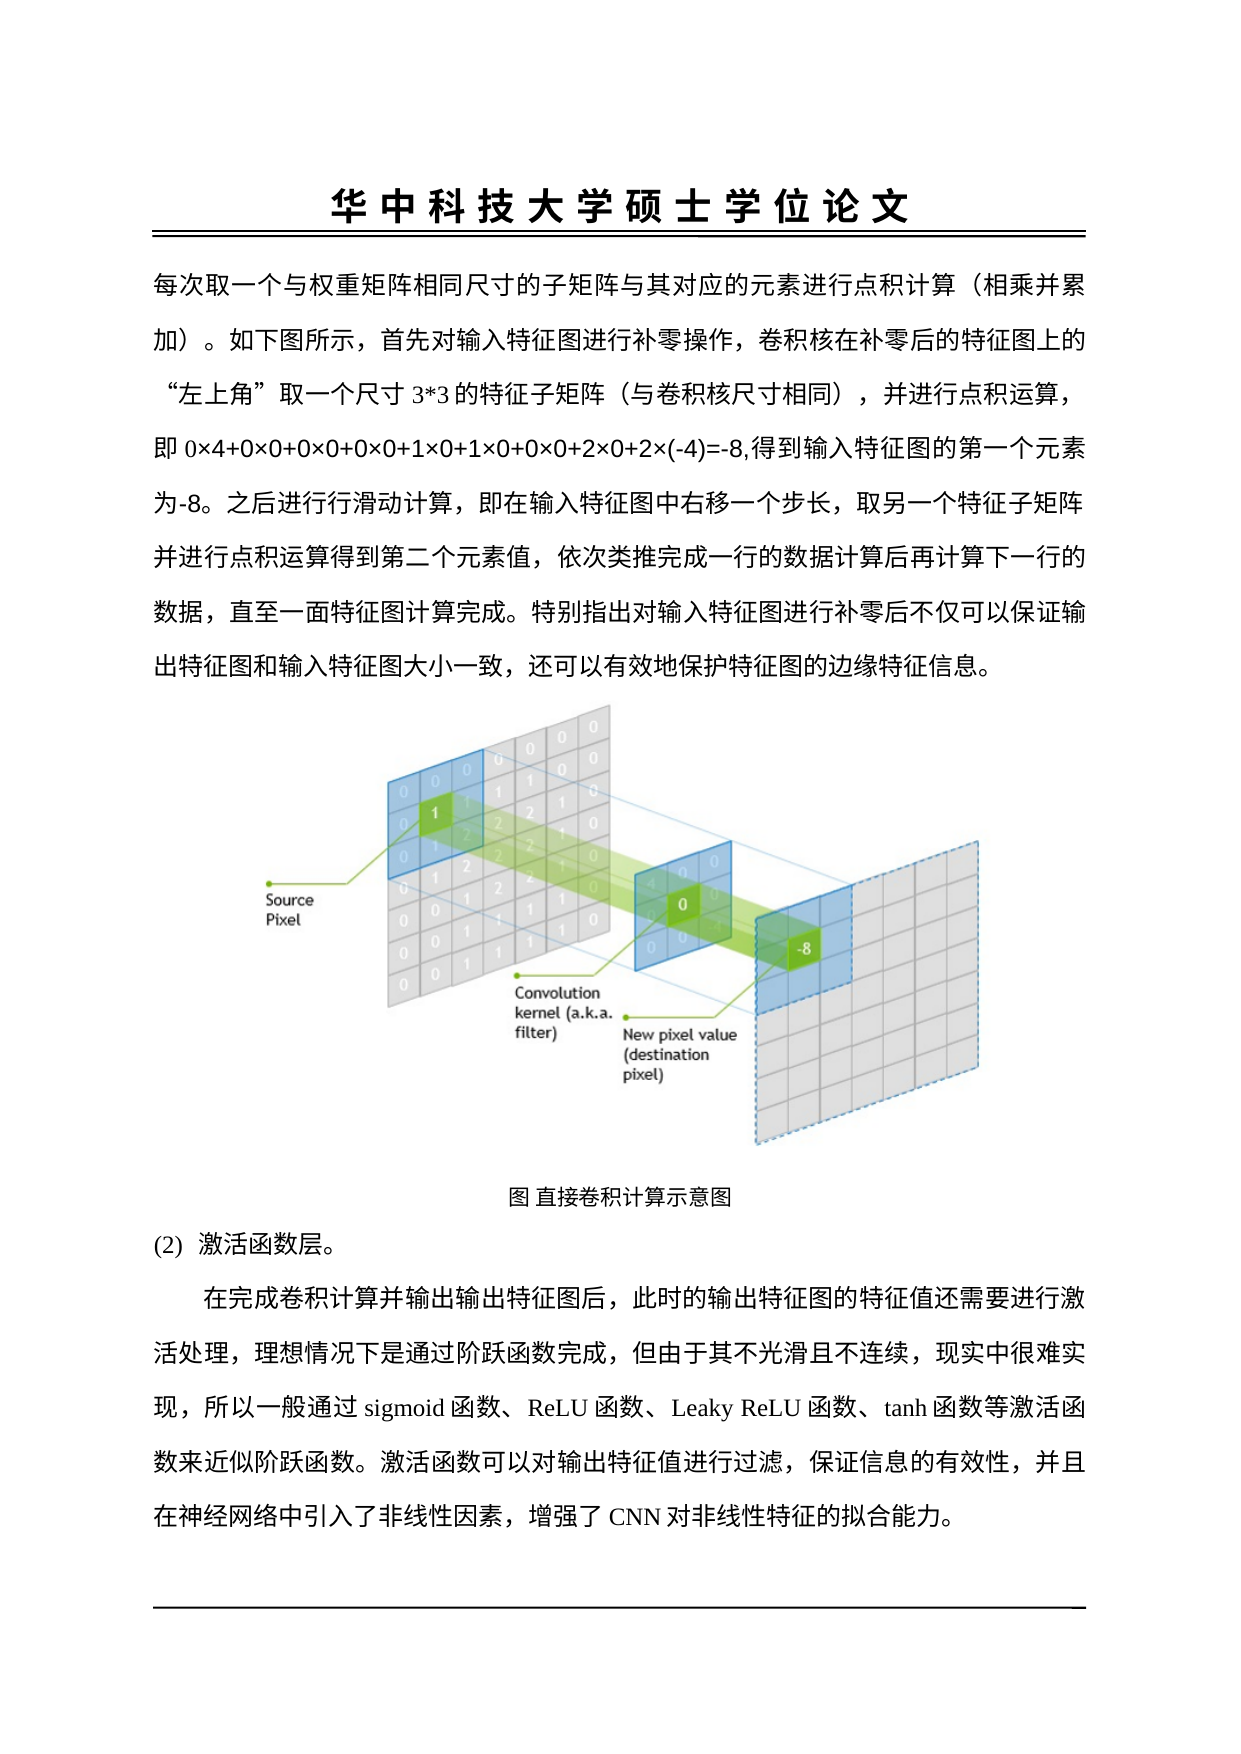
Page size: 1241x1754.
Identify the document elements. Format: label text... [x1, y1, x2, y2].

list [153, 266, 1087, 683]
text 图 直接卷积计算示意图 [153, 1180, 1087, 1212]
list 在完成卷积计算并输出输出特征图后，此时的输出特征图的特征值还需要进行激活处理，理想情况下是通过阶跃函数完成，但由于其不光滑且不连续，现实中很难实现，所以一般通过sigmoid函数、ReLU函数、Leaky ReLU函数、tanh函数等激活函数来近似阶跃函数。激活函数可以对输出特征值进行过滤，保证信息的有效性，并且在神经网络中引入了非线性因素，增强了CNN对非线性特征的拟合能力。 [153, 1279, 1087, 1533]
picture [258, 700, 1032, 1154]
list 激活函数层。 [153, 1224, 1087, 1261]
